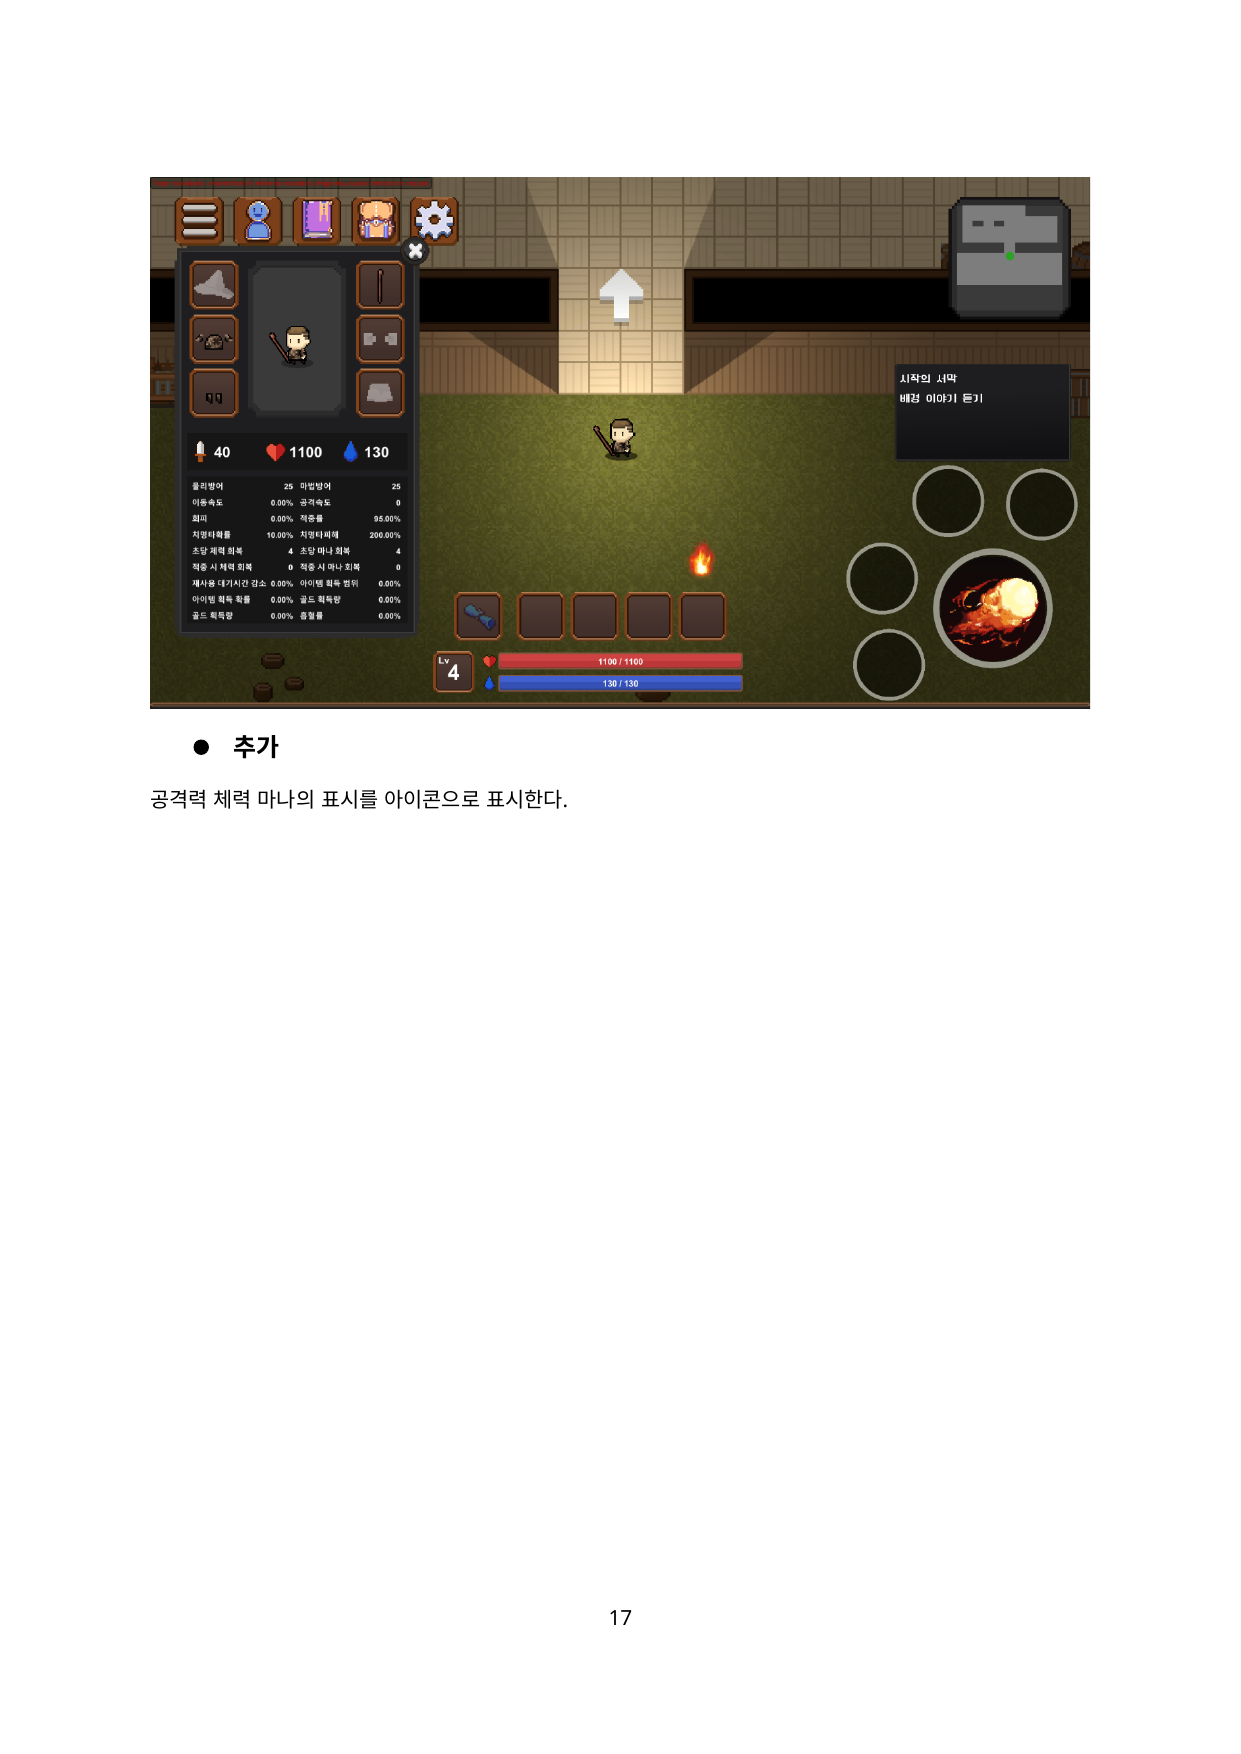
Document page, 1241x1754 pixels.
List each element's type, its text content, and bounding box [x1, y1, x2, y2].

picture [150, 177, 1091, 709]
text 공격력 체력 마나의 표시를 아이콘으로 표시한다. [150, 783, 1090, 813]
list 추가 [192, 727, 1090, 763]
